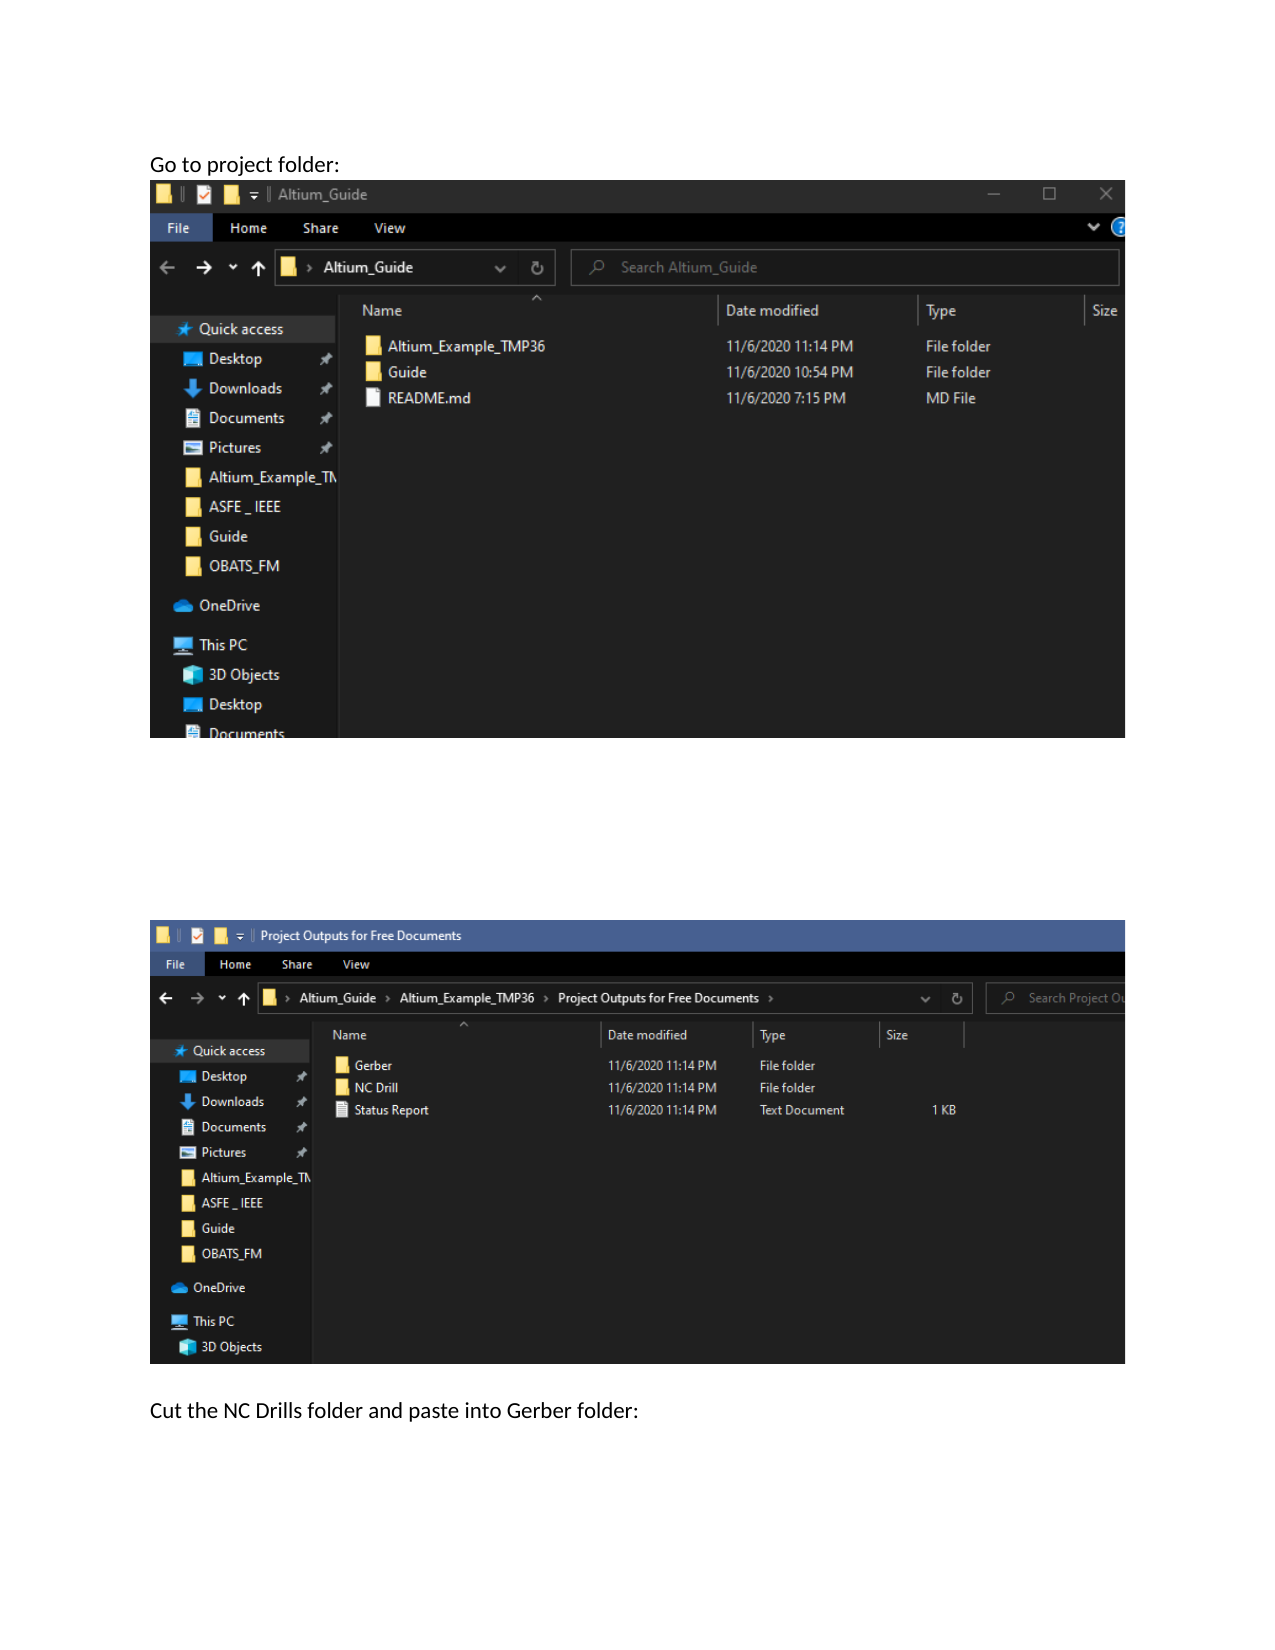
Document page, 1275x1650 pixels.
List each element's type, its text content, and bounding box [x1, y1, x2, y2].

list Cut the NC Drills folder and paste into Gerber folder: [150, 1396, 1125, 1424]
picture [150, 180, 1125, 738]
list Go to project folder: [150, 150, 1125, 178]
picture [150, 920, 1125, 1364]
